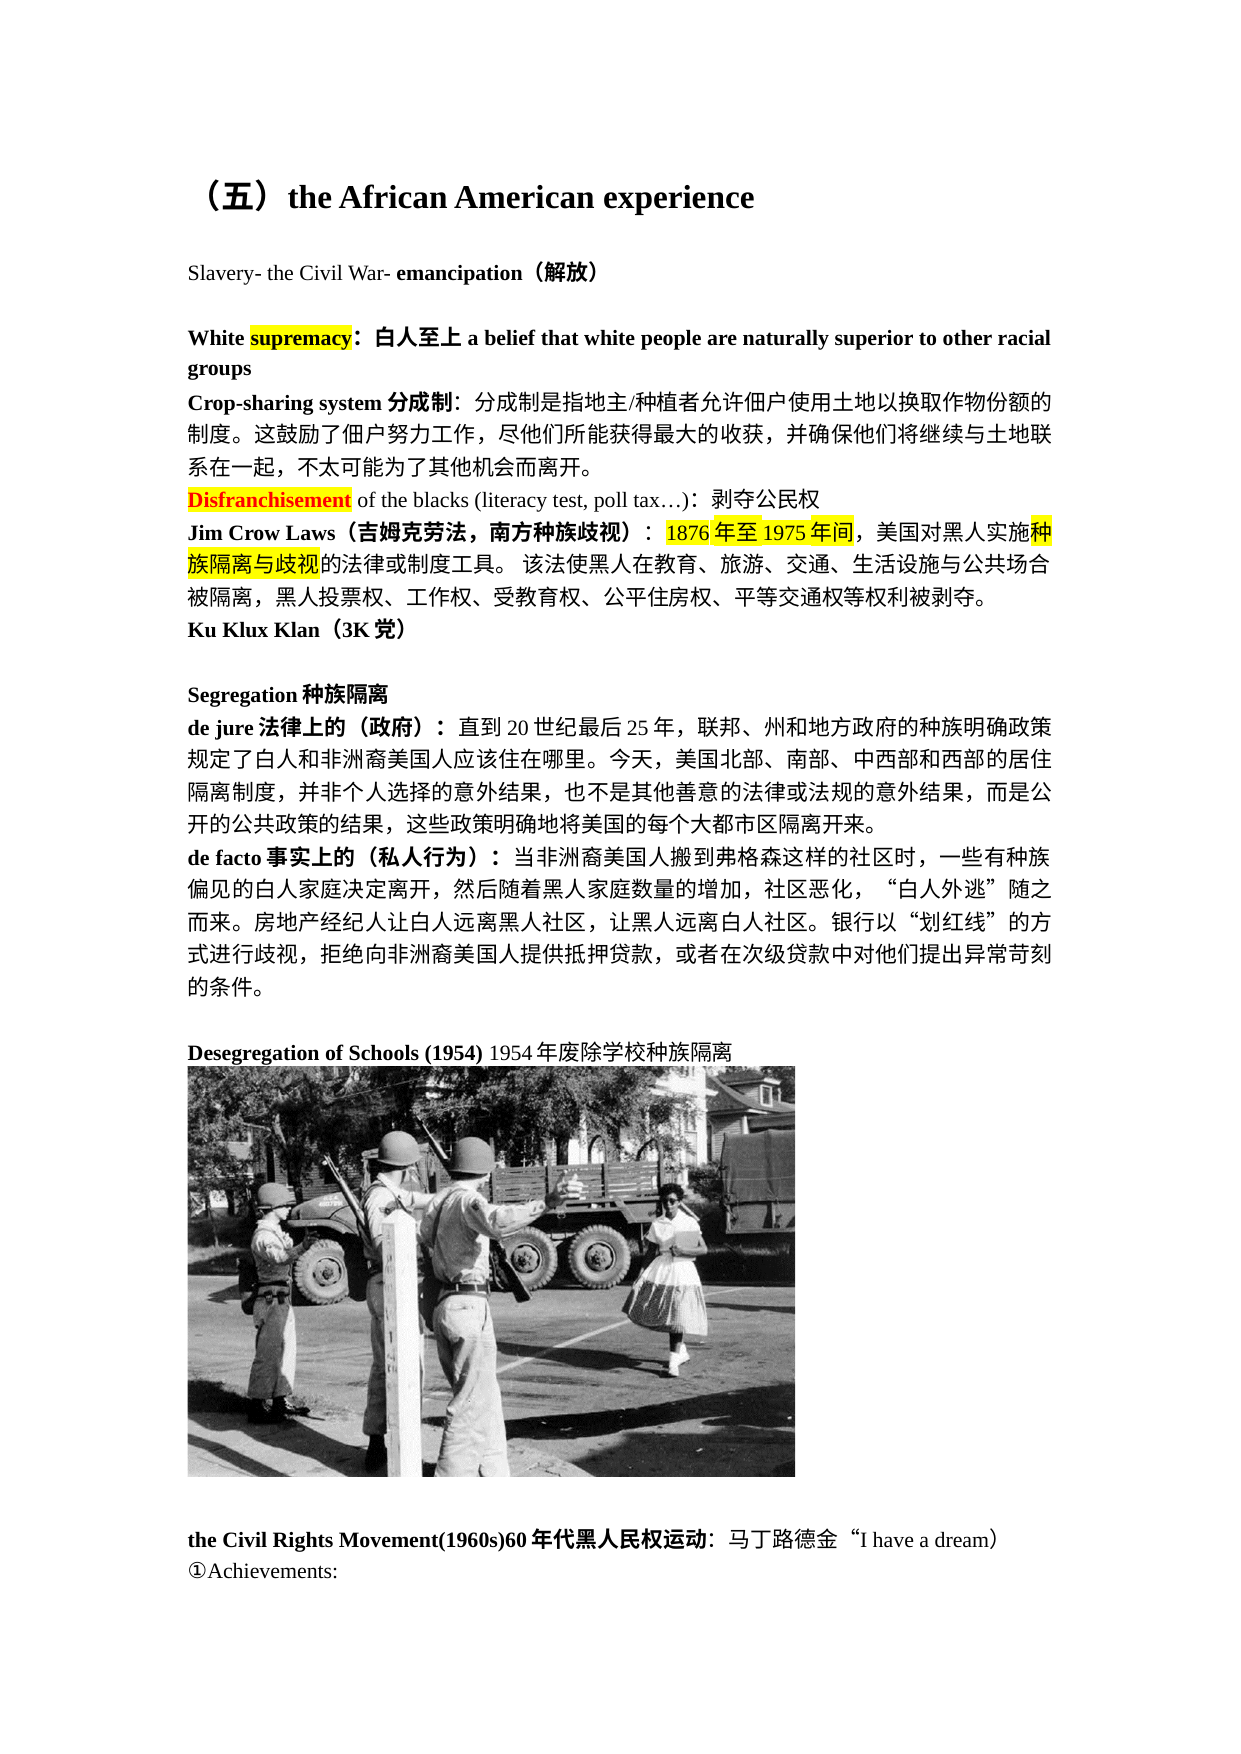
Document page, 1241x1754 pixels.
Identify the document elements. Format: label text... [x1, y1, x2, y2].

text Slavery- the Civil War- emancipation（解放） [187, 254, 1053, 287]
text White supremacy：白人至上a belief that white people are naturally superior to other racial groups [187, 319, 1053, 384]
picture [187, 1066, 796, 1477]
text de facto事实上的（私人行为）：当非洲裔美国人搬到弗格森这样的社区时，一些有种族偏见的白人家庭决定离开，然后随着黑人家庭数量的增加，社区恶化，“白人外逃”随之而来。房地产经纪人让白人远离黑人社区，让黑人远离白人社区。银行以“划红线”的方式进行歧视，拒绝向非洲裔美国人提供抵押贷款，或者在次级贷款中对他们提出异常苛刻的条件。 [187, 839, 1053, 1002]
text ①Achievements: [187, 1554, 1053, 1587]
text Jim Crow Laws（吉姆克劳法，南方种族歧视）：1876年至1975年间，美国对黑人实施种族隔离与歧视的法律或制度工具。 该法使黑人在教育、旅游、交通、生活设施与公共场合被隔离，黑人投票权、工作权、受教育权、公平住房权、平等交通权等权利被剥夺。 [187, 514, 1053, 612]
text Disfranchisement of the blacks (literacy test, poll tax…)：剥夺公民权 [187, 482, 1053, 514]
text Ku Klux Klan（3K党） [187, 612, 1053, 644]
text the Civil Rights Movement(1960s)60年代黑人民权运动：马丁路德金“I have a dream） [187, 1522, 1053, 1554]
text Desegregation of Schools (1954) 1954年废除学校种族隔离 [187, 1034, 1053, 1067]
subtitle （五）the African American experience [187, 162, 1053, 227]
text de jure法律上的（政府）：直到20世纪最后25年，联邦、州和地方政府的种族明确政策规定了白人和非洲裔美国人应该住在哪里。今天，美国北部、南部、中西部和西部的居住隔离制度，并非个人选择的意外结果，也不是其他善意的法律或法规的意外结果，而是公开的公共政策的结果，这些政策明确地将美国的每个大都市区隔离开来。 [187, 709, 1053, 839]
text Crop-sharing system分成制：分成制是指地主/种植者允许佃户使用土地以换取作物份额的制度。这鼓励了佃户努力工作，尽他们所能获得最大的收获，并确保他们将继续与土地联系在一起，不太可能为了其他机会而离开。 [187, 384, 1053, 482]
text Segregation种族隔离 [187, 677, 1053, 709]
